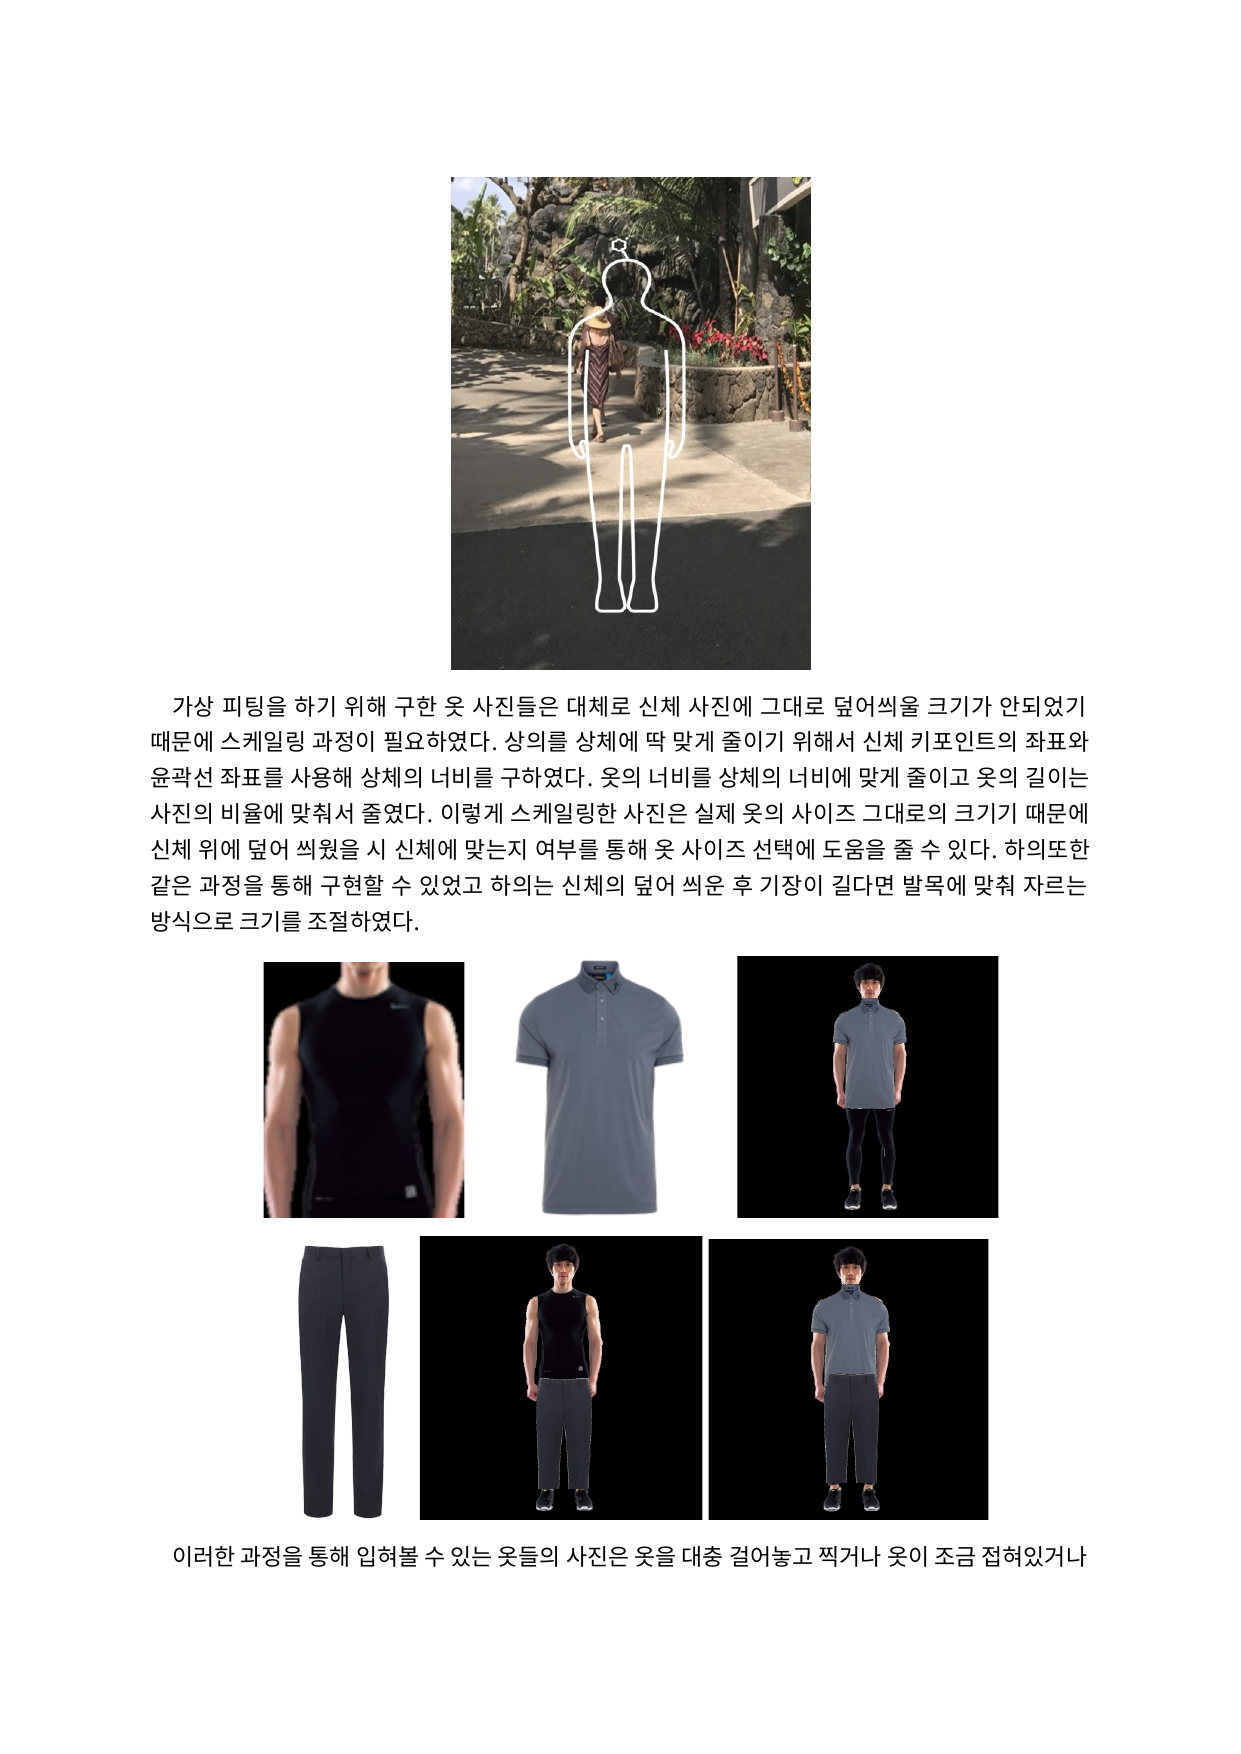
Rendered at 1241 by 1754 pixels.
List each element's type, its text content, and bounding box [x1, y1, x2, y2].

picture [263, 962, 465, 1218]
picture [273, 1239, 414, 1520]
picture [470, 956, 732, 1218]
picture [708, 1239, 989, 1520]
picture [451, 177, 811, 670]
text 가상 피팅을 하기 위해 구한 옷 사진들은 대체로 신체 사진에 그대로 덮어씌울 크기가 안되었기 때문에 스케일링 과정이 필요하였다. 상의를 상체에 딱 맞게 줄이기 위해서 신체 키포인트의 좌표와 윤곽선 좌표를 사용해 상체의 너비를 구하였다. 옷의 너비를 상체의 너비에 맞게 줄이고 옷의 길이는 사진의 비율에 맞춰서 줄였다. 이렇게 스케일링한 사진은 실제 옷의 사이즈 그대로의 크기기 때문에 신체 위에 덮어 씌웠을 시 신체에 맞는지 여부를 통해 옷 사이즈 선택에 도움을 줄 수 있다. 하의또한 같은 과정을 통해 구현할 수 있었고 하의는 신체의 덮어 씌운 후 기장이 길다면 발목에 맞춰 자르는 방식으로 크기를 조절하였다. [150, 688, 1090, 937]
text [150, 1538, 1090, 1572]
picture [419, 1236, 703, 1520]
picture [737, 956, 999, 1218]
